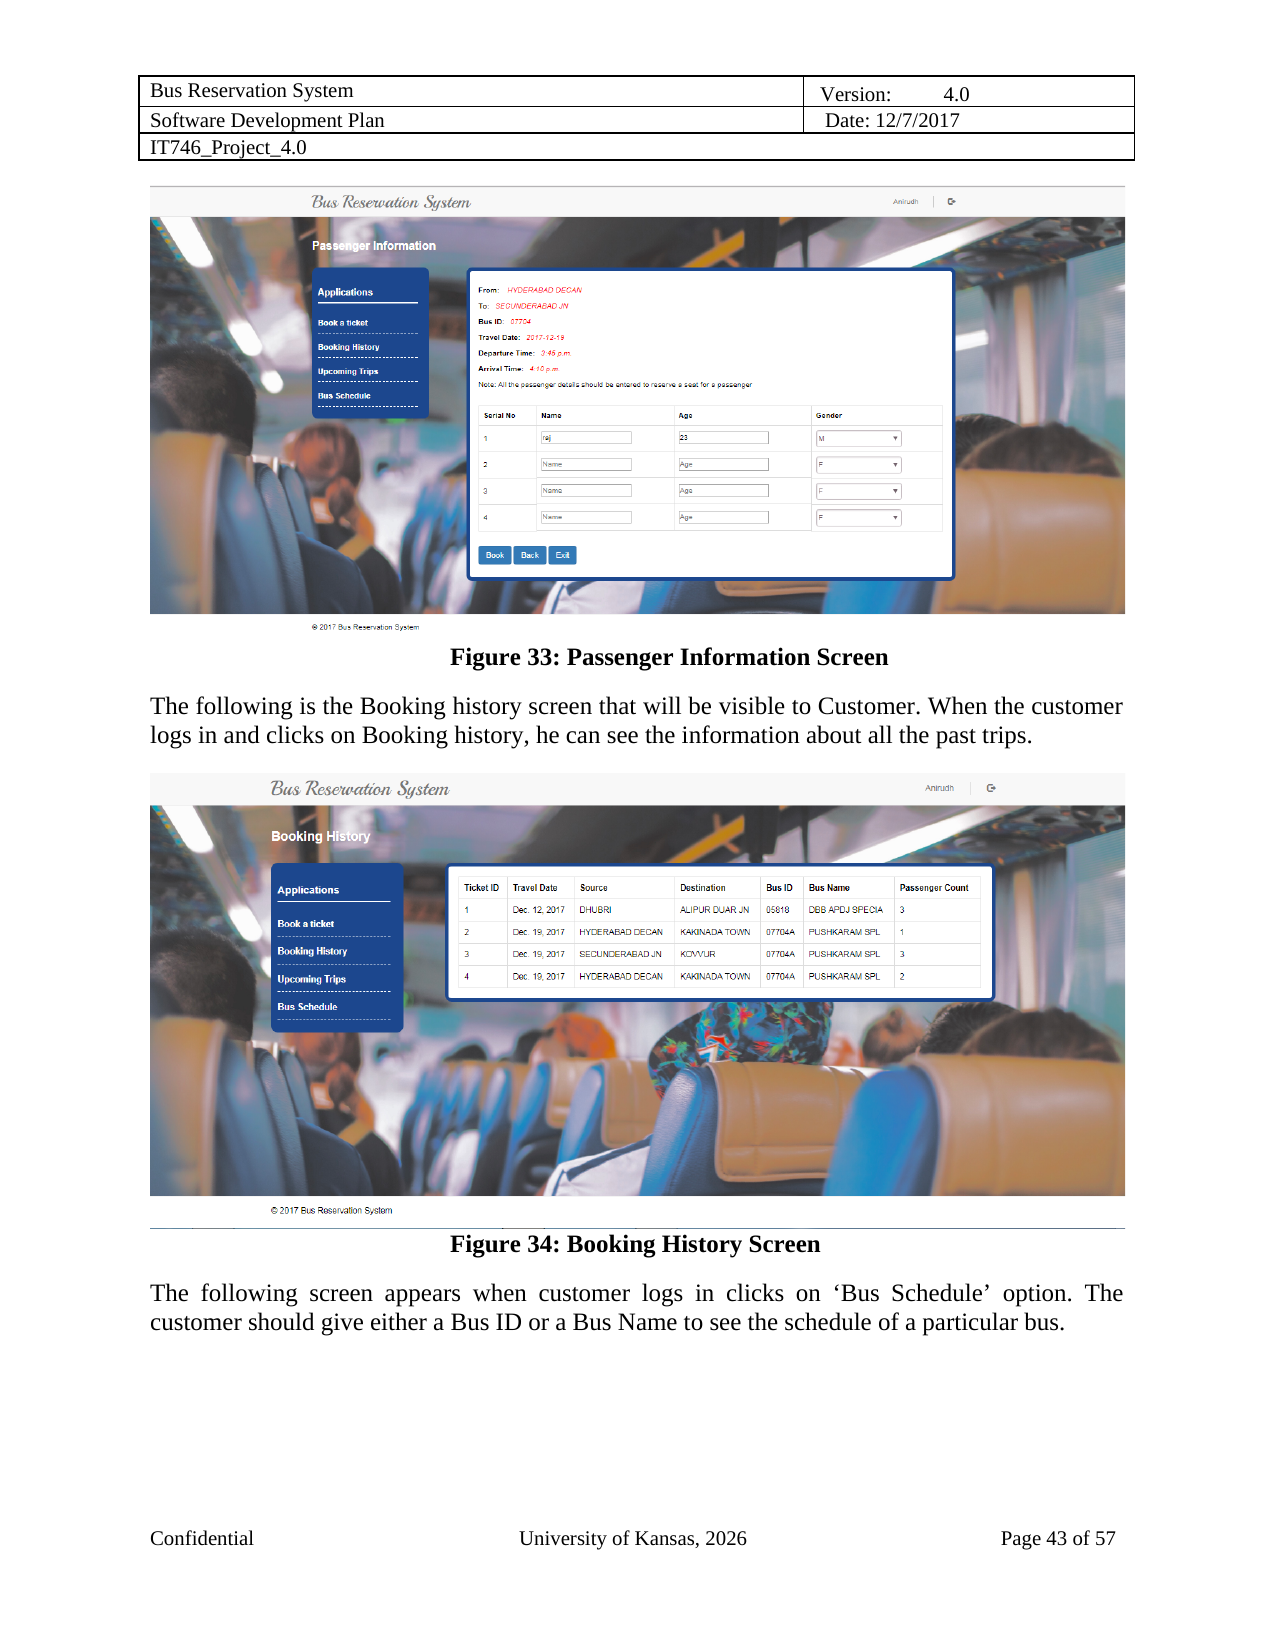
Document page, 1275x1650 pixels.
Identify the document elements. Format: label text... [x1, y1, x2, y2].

picture [150, 185, 1125, 642]
text Figure 33: Passenger Information Screen [450, 642, 1125, 671]
text The following screen appears when customer logs in clicks on ‘Bus Schedule’ option. The customer should give either a Bus ID or a Bus Name to see the schedule of a particular bus. [150, 1278, 1125, 1336]
text Figure 34: Booking History Screen [450, 1229, 1125, 1258]
text The following is the Booking history screen that will be visible to Customer. When the customer logs in and clicks on Booking history, he can see the information about all the past trips. [150, 691, 1125, 749]
picture [150, 773, 1125, 1229]
